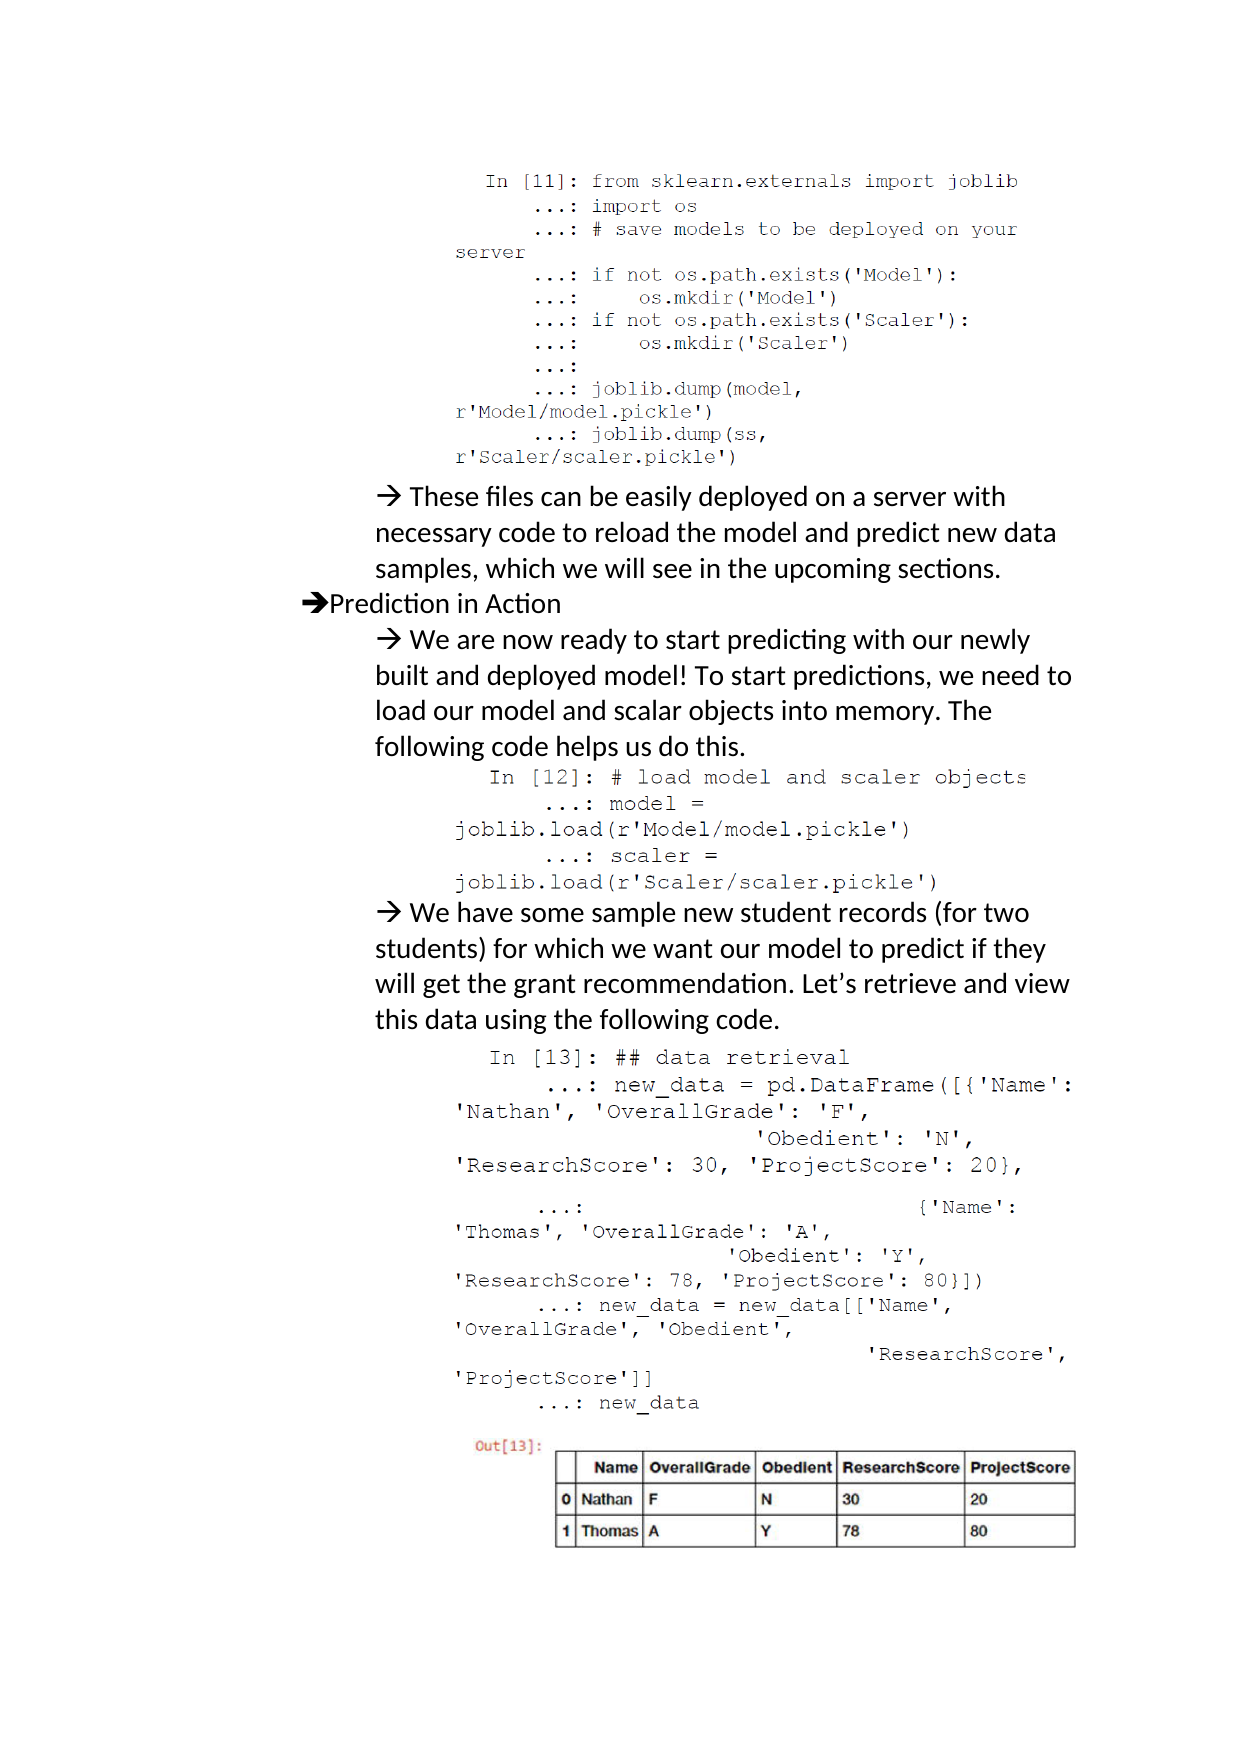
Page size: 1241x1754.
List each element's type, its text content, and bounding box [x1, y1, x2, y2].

picture [450, 150, 1026, 479]
text These files can be easily deployed on a server with necessary code to reload the model and predict new data samples, which we will see in the upcoming sections. [375, 478, 1090, 585]
text Prediction in Action [150, 585, 1090, 621]
picture [450, 763, 1026, 895]
picture [450, 1036, 1081, 1569]
text We are now ready to start predicting with our newly built and deployed model! To start predictions, we need to load our model and scalar objects into memory. The following code helps us do this. [375, 621, 1090, 763]
text We have some sample new student records (for two students) for which we want our model to predict if they will get the grant recommendation. Let’s retrieve and view this data using the following code. [375, 894, 1090, 1037]
